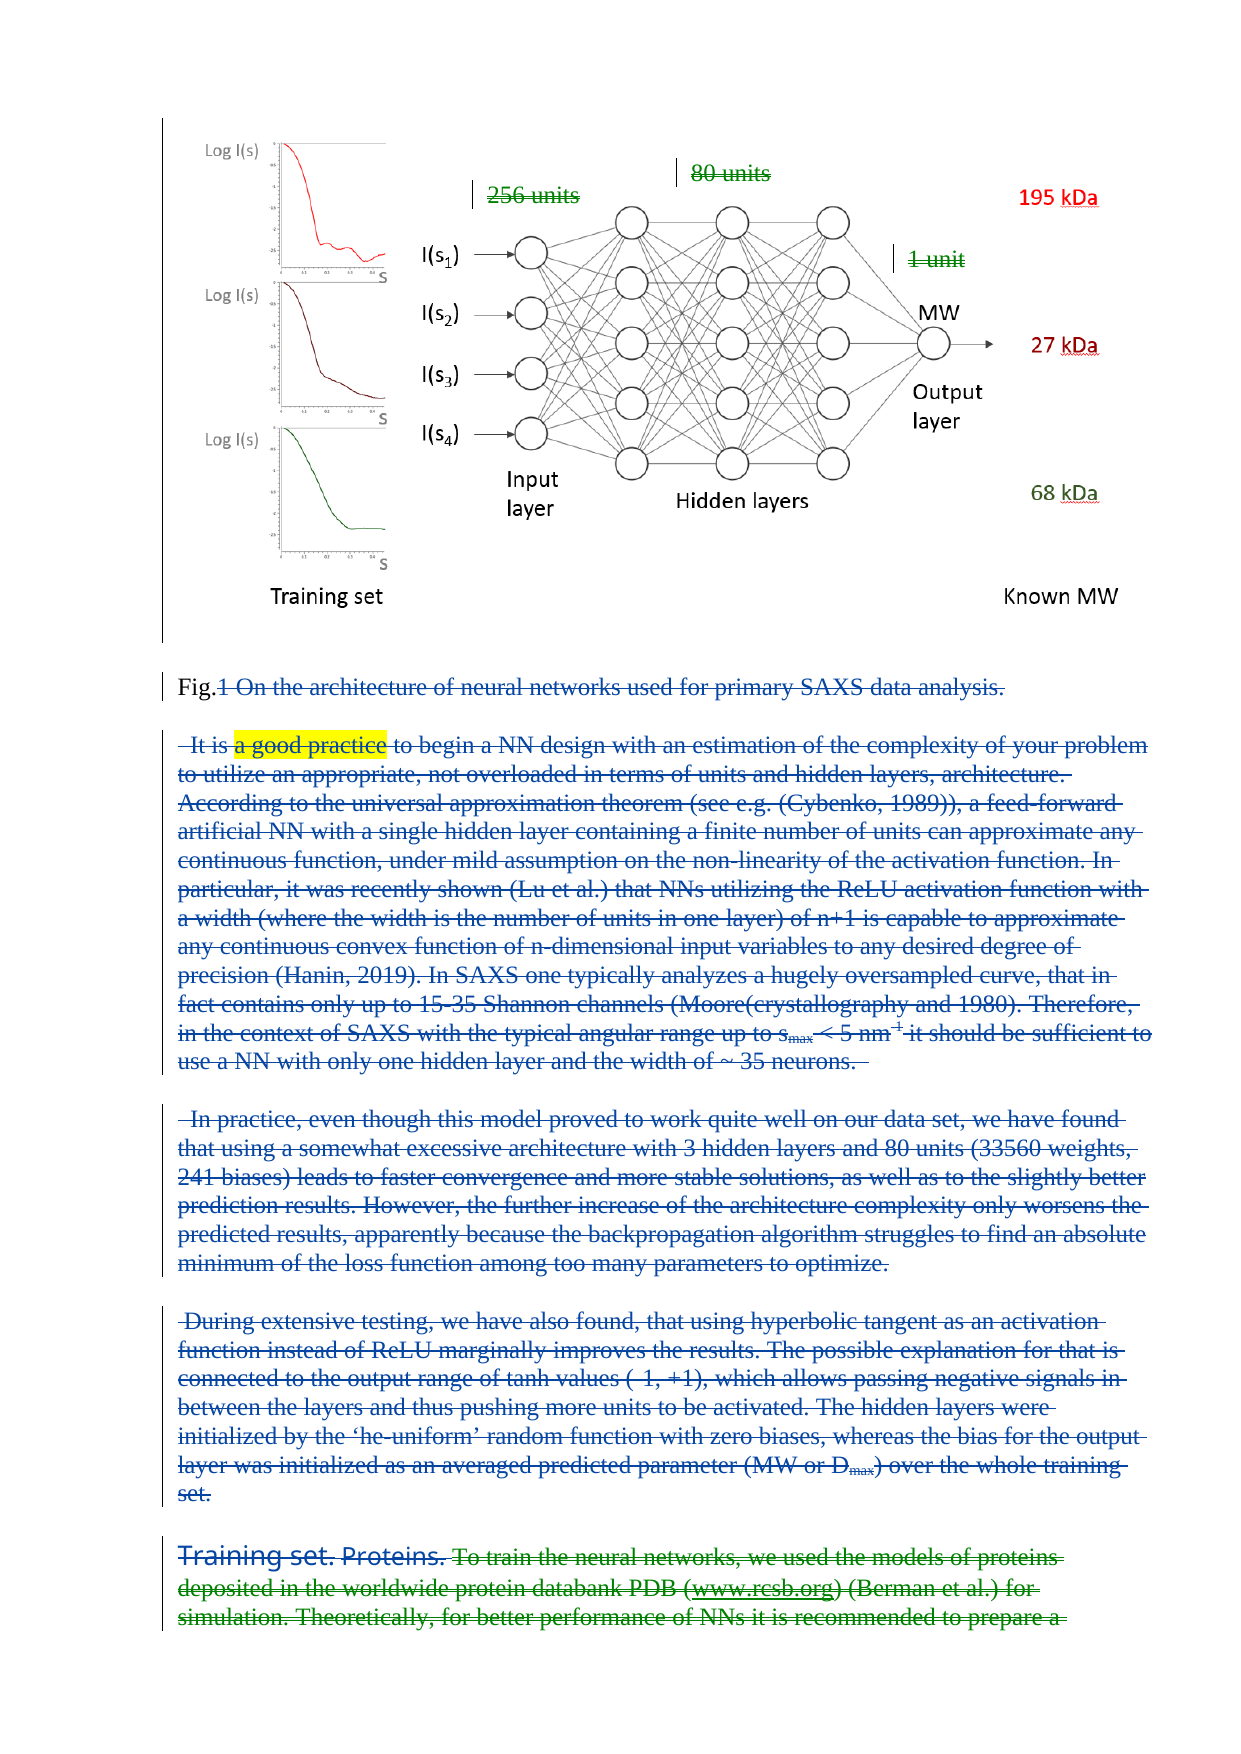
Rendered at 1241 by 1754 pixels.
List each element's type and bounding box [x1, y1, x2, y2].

picture [177, 118, 1152, 638]
